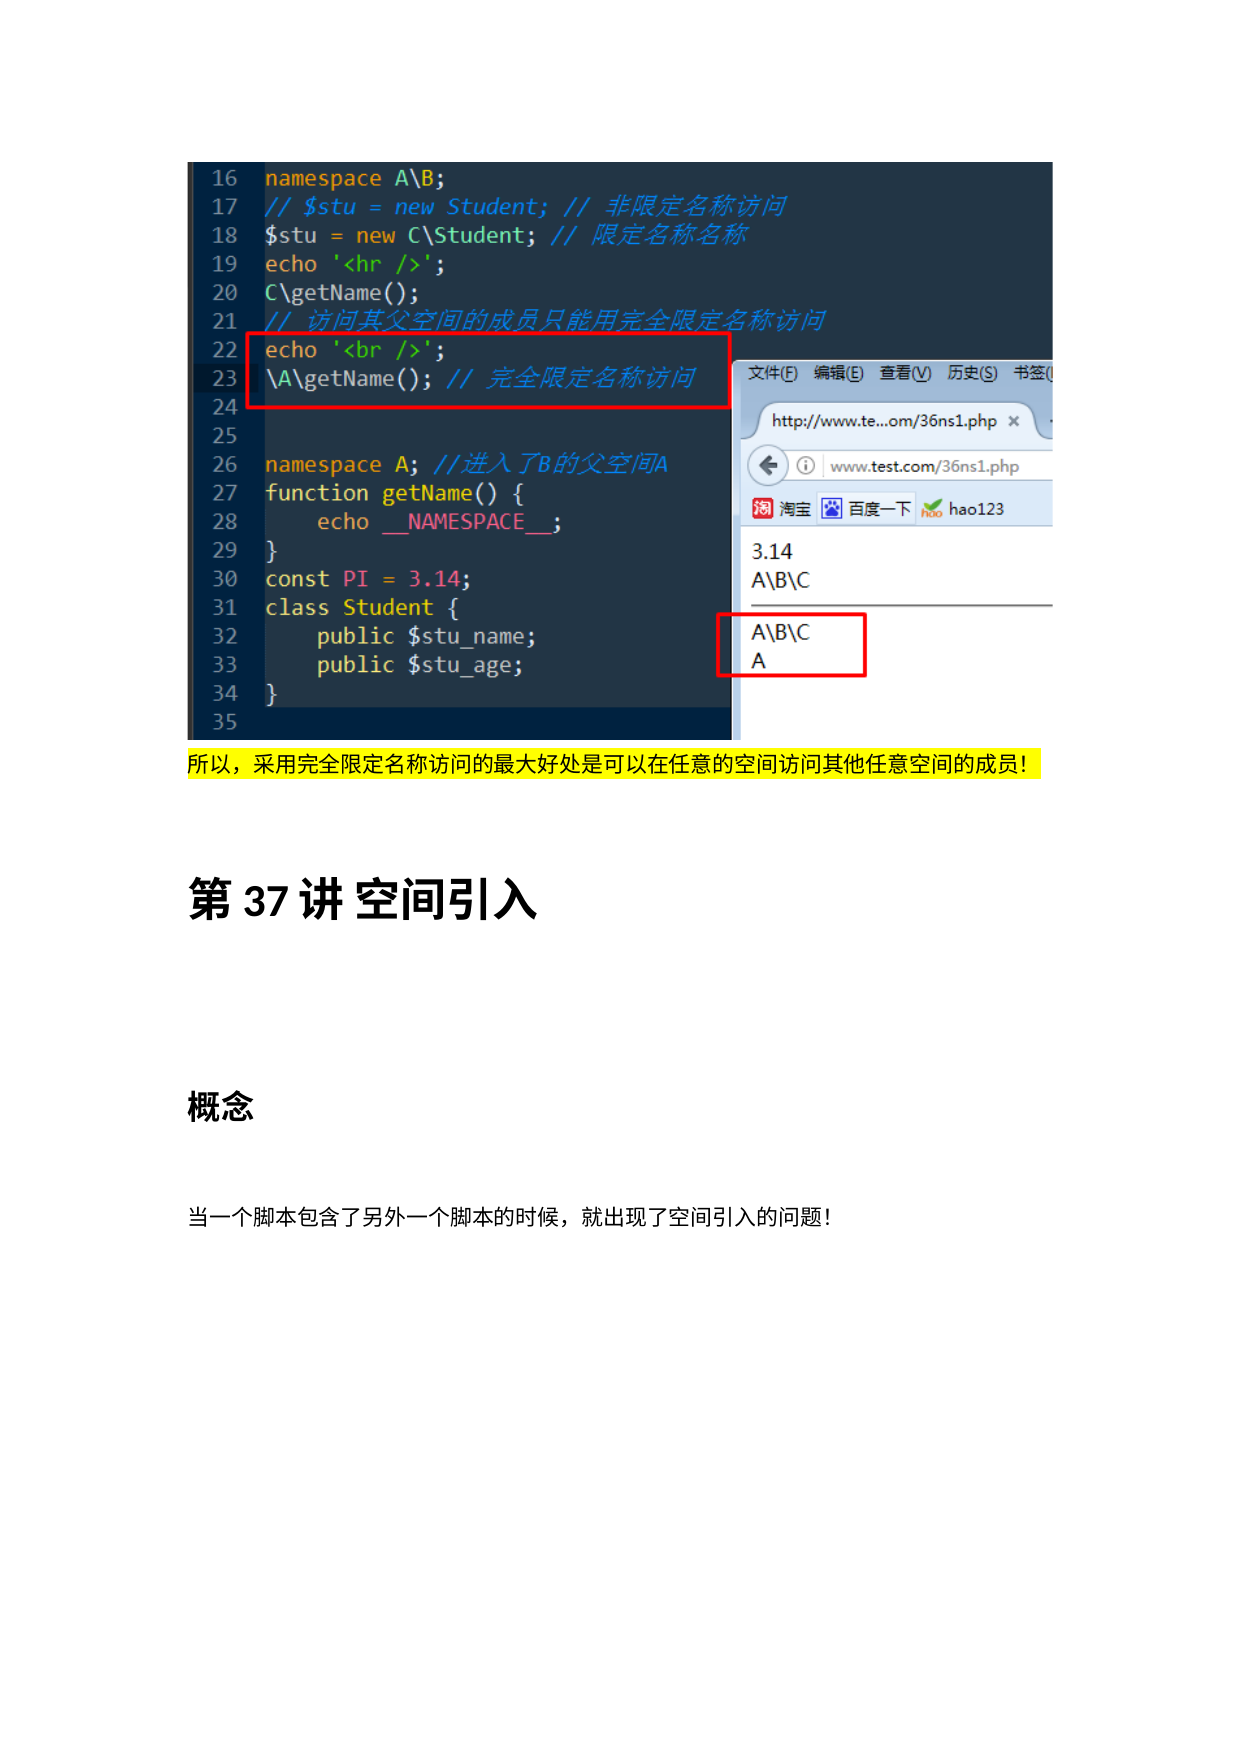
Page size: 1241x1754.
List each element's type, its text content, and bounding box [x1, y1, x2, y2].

subtitle 第37讲 空间引入 [187, 847, 1053, 945]
text 所以，采用完全限定名称访问的最大好处是可以在任意的空间访问其他任意空间的成员！ [187, 747, 1053, 779]
picture [187, 162, 1053, 740]
text 当一个脚本包含了另外一个脚本的时候，就出现了空间引入的问题！ [187, 1200, 1053, 1232]
subtitle 概念 [187, 1073, 1053, 1138]
